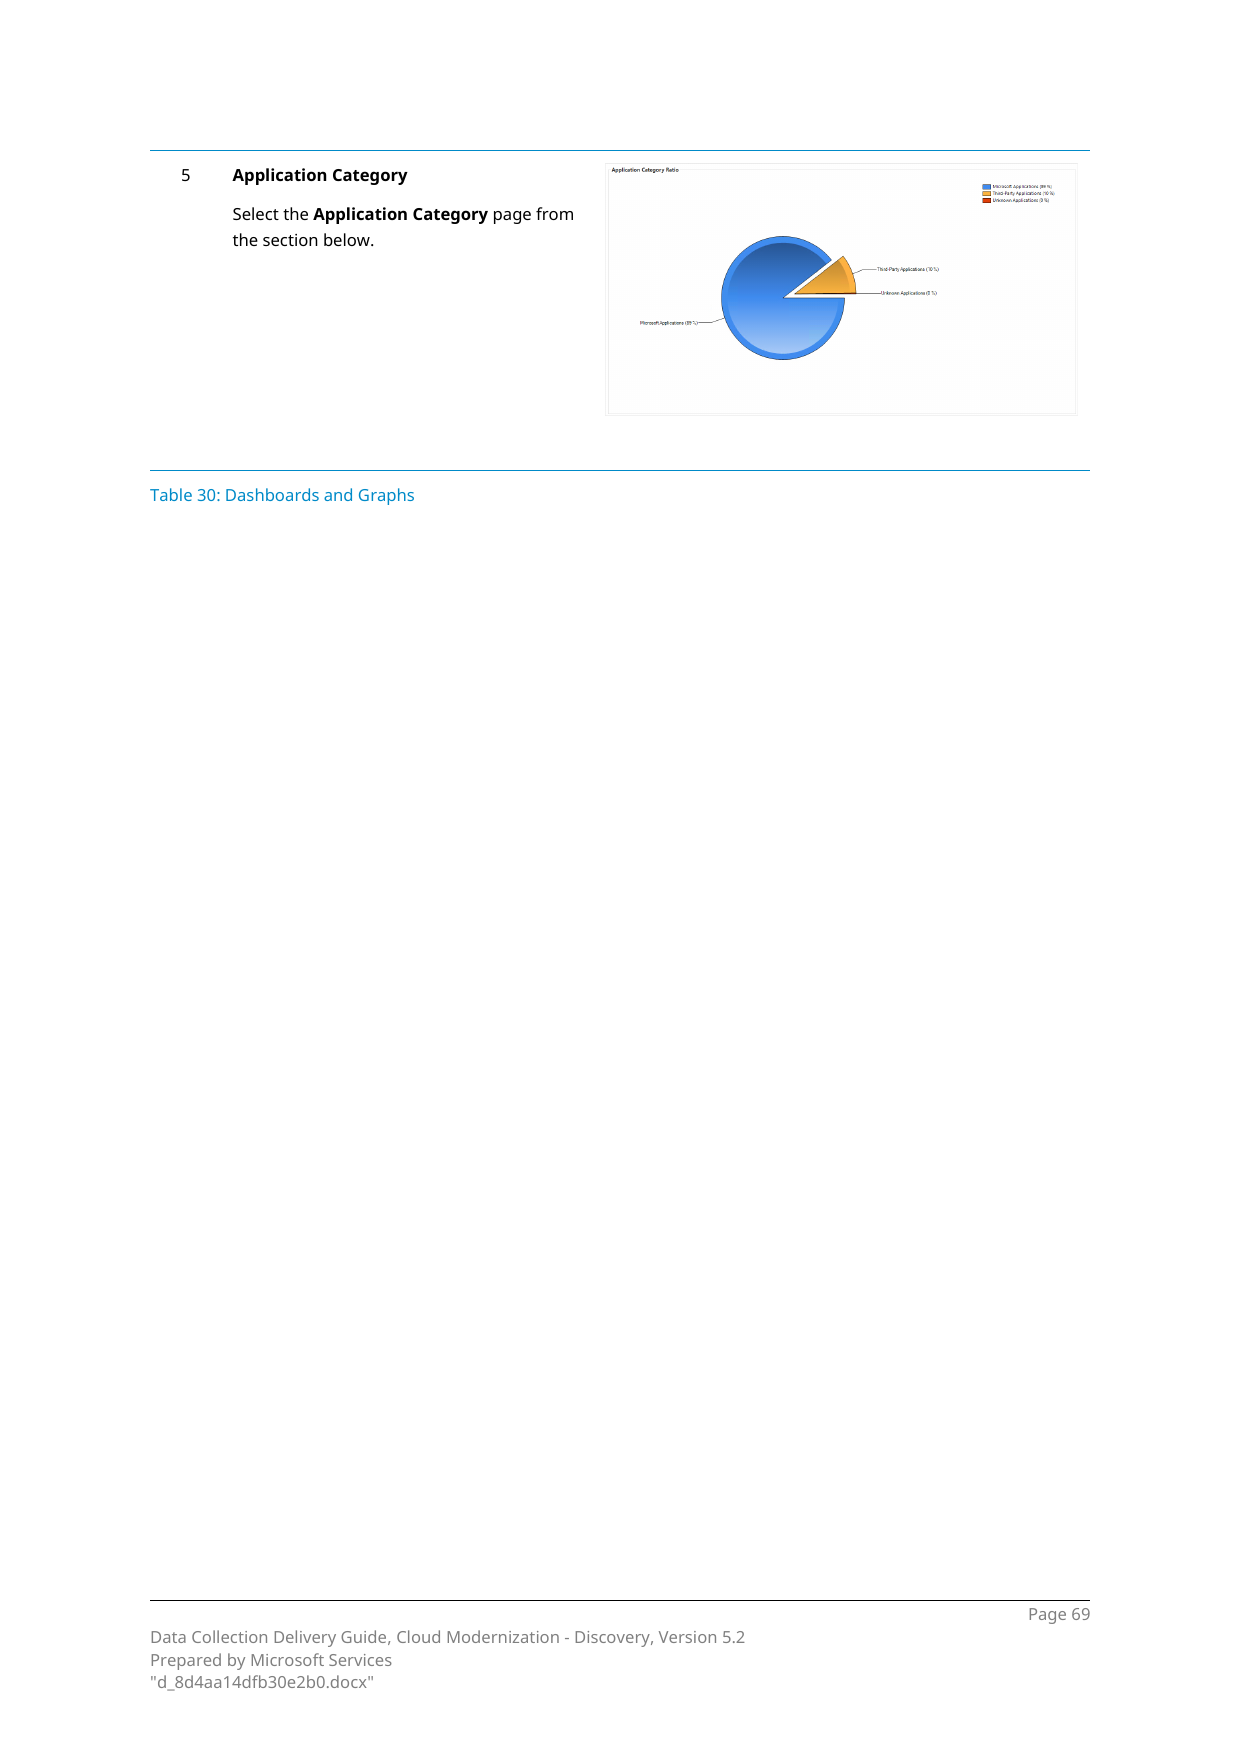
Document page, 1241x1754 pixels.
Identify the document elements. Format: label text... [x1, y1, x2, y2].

table_cell [593, 151, 1090, 469]
table_cell 5 [150, 151, 221, 469]
picture [605, 163, 1078, 416]
picture [226, 489, 231, 499]
table_cell Application Category Select the Application Category page from the section below. [221, 151, 593, 469]
